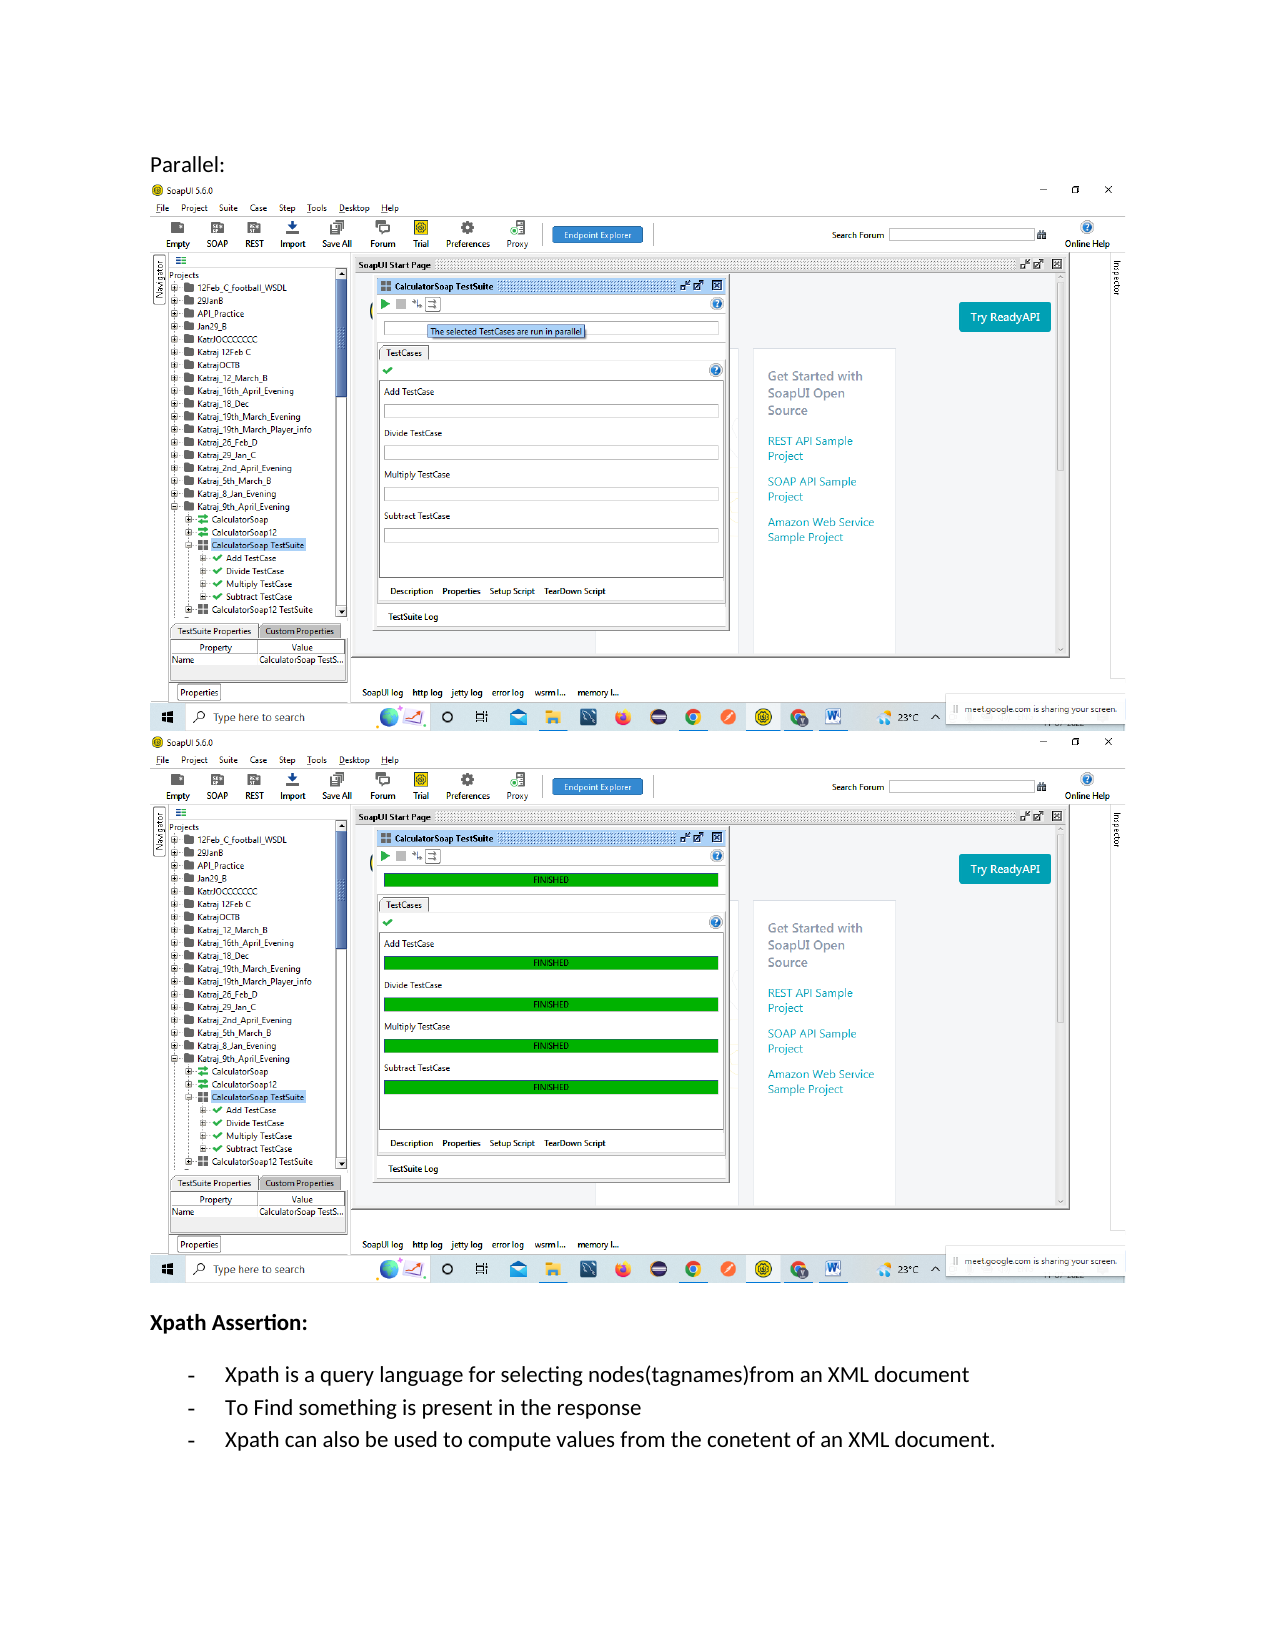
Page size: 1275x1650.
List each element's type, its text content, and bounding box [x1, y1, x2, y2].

text Xpath Assertion: [150, 1308, 1125, 1336]
text Parallel: [150, 150, 1125, 182]
picture [150, 182, 1125, 731]
list Xpath is a query language for selecting nodes(tagnames)from an XML document [187, 1361, 1125, 1389]
picture [150, 734, 1125, 1283]
list Xpath can also be used to compute values from the conetent of an XML document. [187, 1425, 1125, 1453]
list To Find something is present in the response [187, 1393, 1125, 1421]
